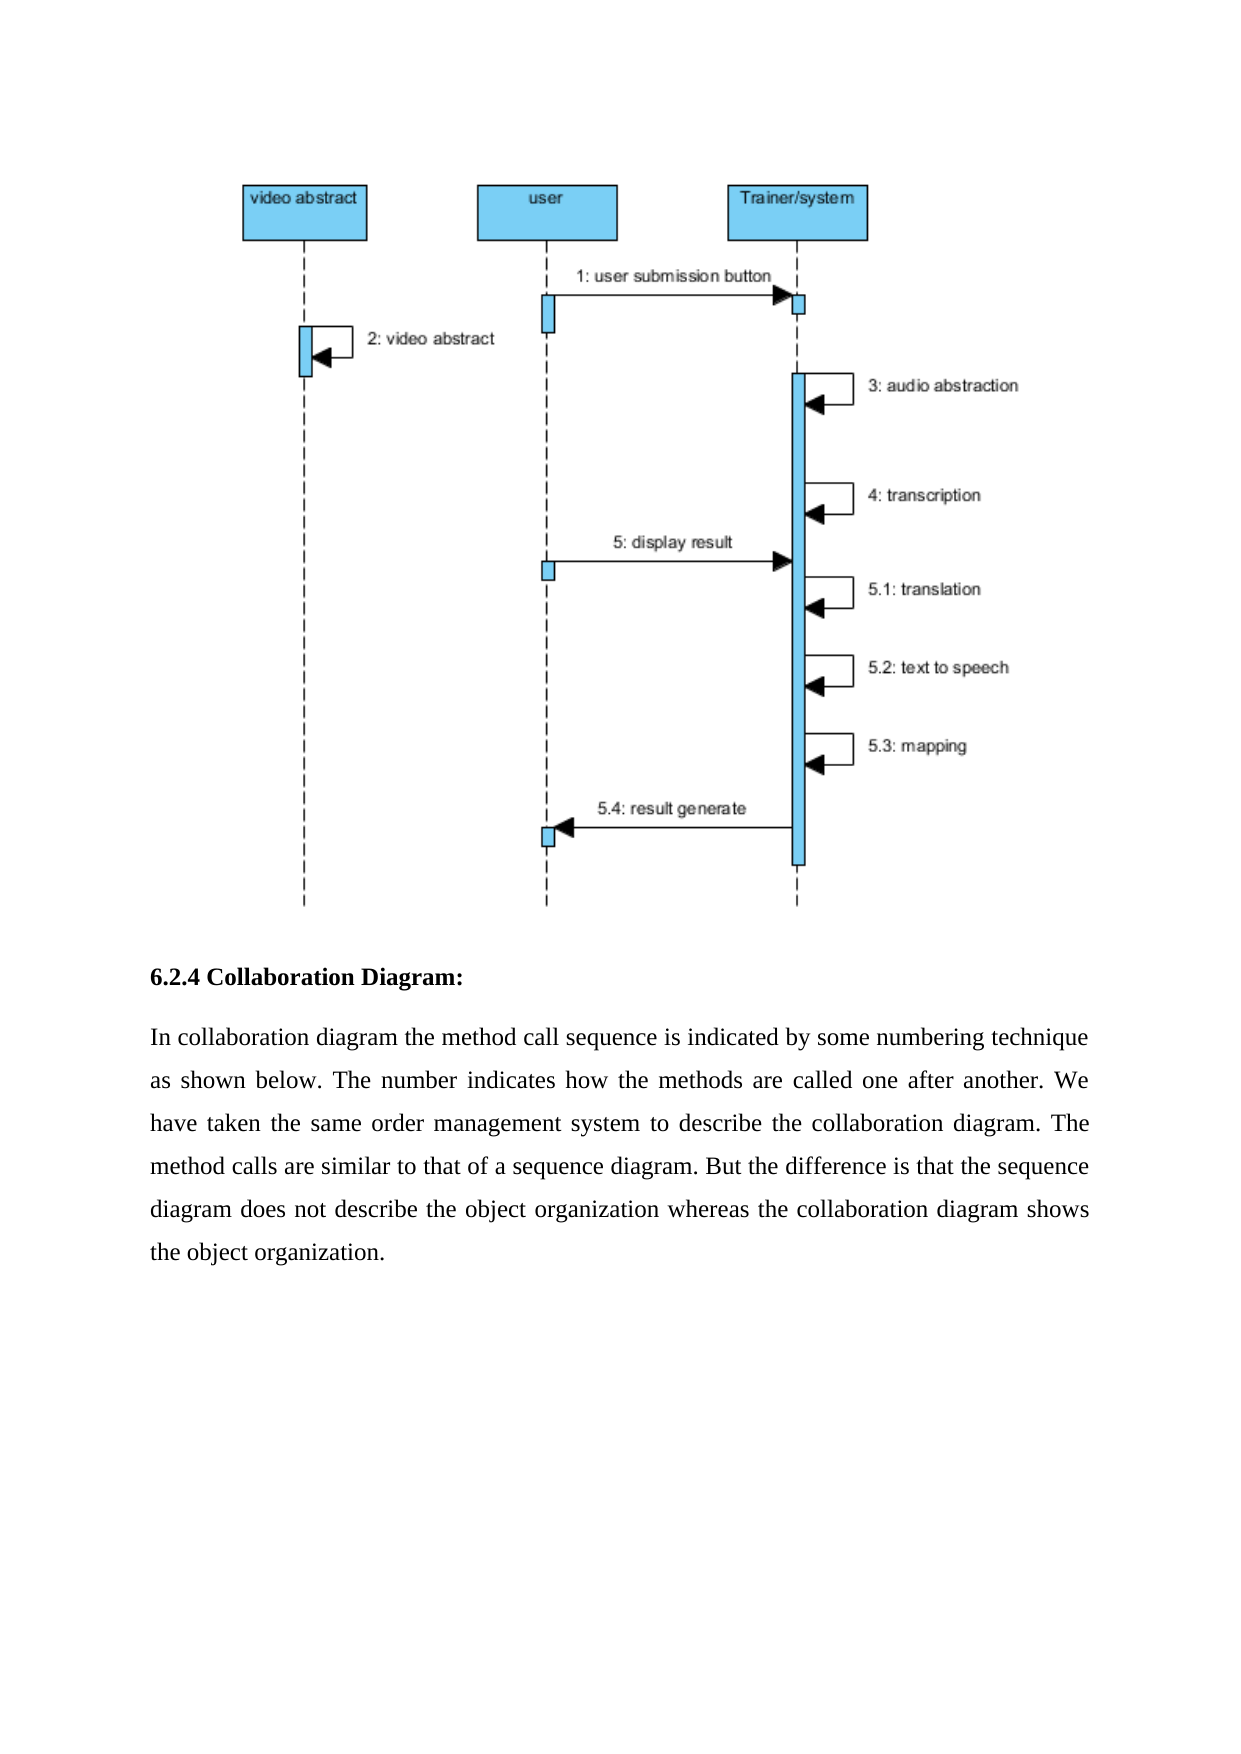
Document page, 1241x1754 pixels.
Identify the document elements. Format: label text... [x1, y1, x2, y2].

picture [155, 150, 1085, 932]
text 6.2.4 Collaboration Diagram: [150, 962, 1090, 991]
text In collaboration diagram the method call sequence is indicated by some numbering technique as shown below. The number indicates how the methods are called one after another. We have taken the same order management system to describe the collaboration diagram. The method calls are similar to that of a sequence diagram. But the difference is that the sequence diagram does not describe the object organization whereas the collaboration diagram shows the object organization. [150, 1022, 1090, 1266]
